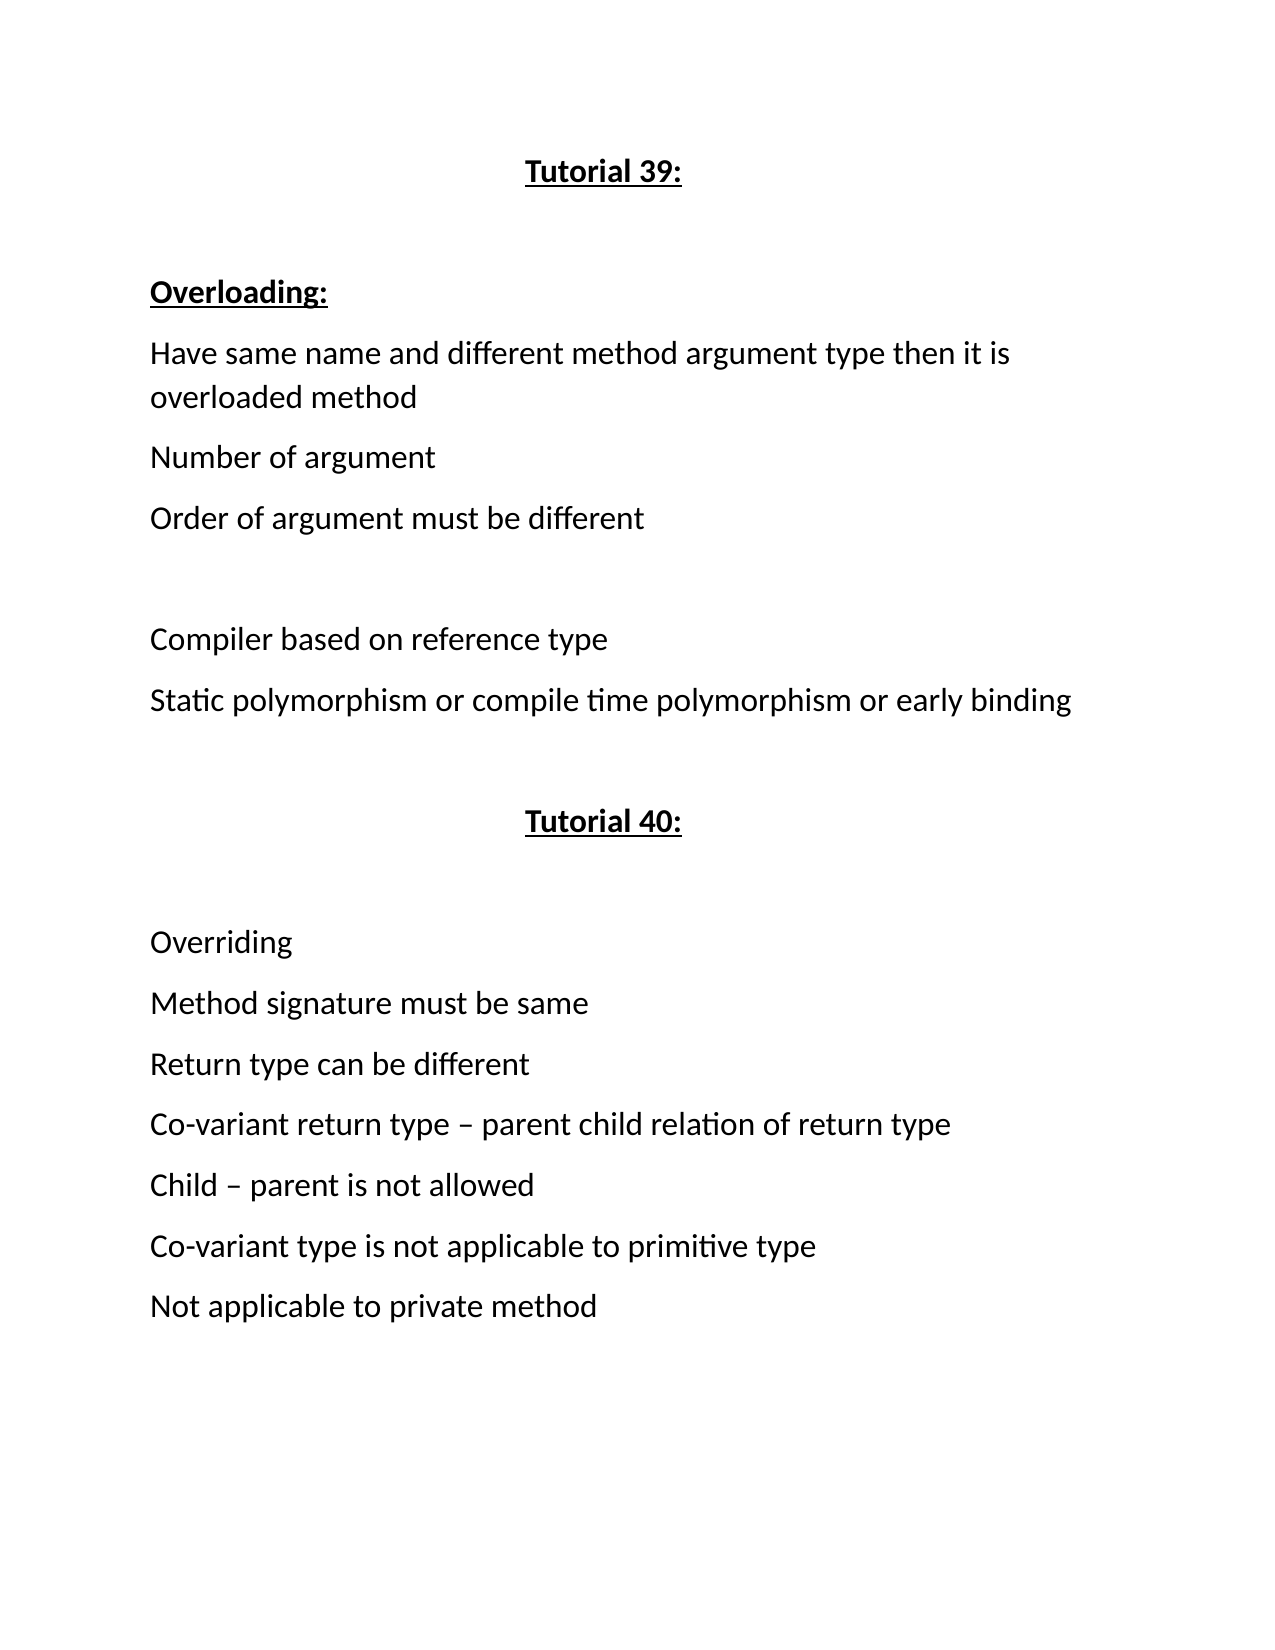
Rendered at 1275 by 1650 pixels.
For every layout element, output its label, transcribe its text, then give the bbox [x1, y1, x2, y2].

text Overriding [150, 921, 1125, 962]
text Method signature must be same [150, 982, 1125, 1023]
list Tutorial 40: [450, 800, 1125, 841]
text Co-variant return type – parent child relation of return type [150, 1103, 1125, 1144]
text Compiler based on reference type [150, 618, 1125, 659]
text Child – parent is not allowed [150, 1164, 1125, 1205]
text Co-variant type is not applicable to primitive type [150, 1224, 1125, 1265]
text Return type can be different [150, 1043, 1125, 1083]
text Not applicable to private method [150, 1285, 1125, 1326]
list Tutorial 39: [450, 150, 1125, 191]
text Order of argument must be different [150, 497, 1125, 538]
text Static polymorphism or compile time polymorphism or early binding [150, 679, 1125, 720]
text Overloading: [150, 271, 1125, 312]
text Number of argument [150, 436, 1125, 477]
text Have same name and different method argument type then it is overloaded method [150, 332, 1125, 417]
